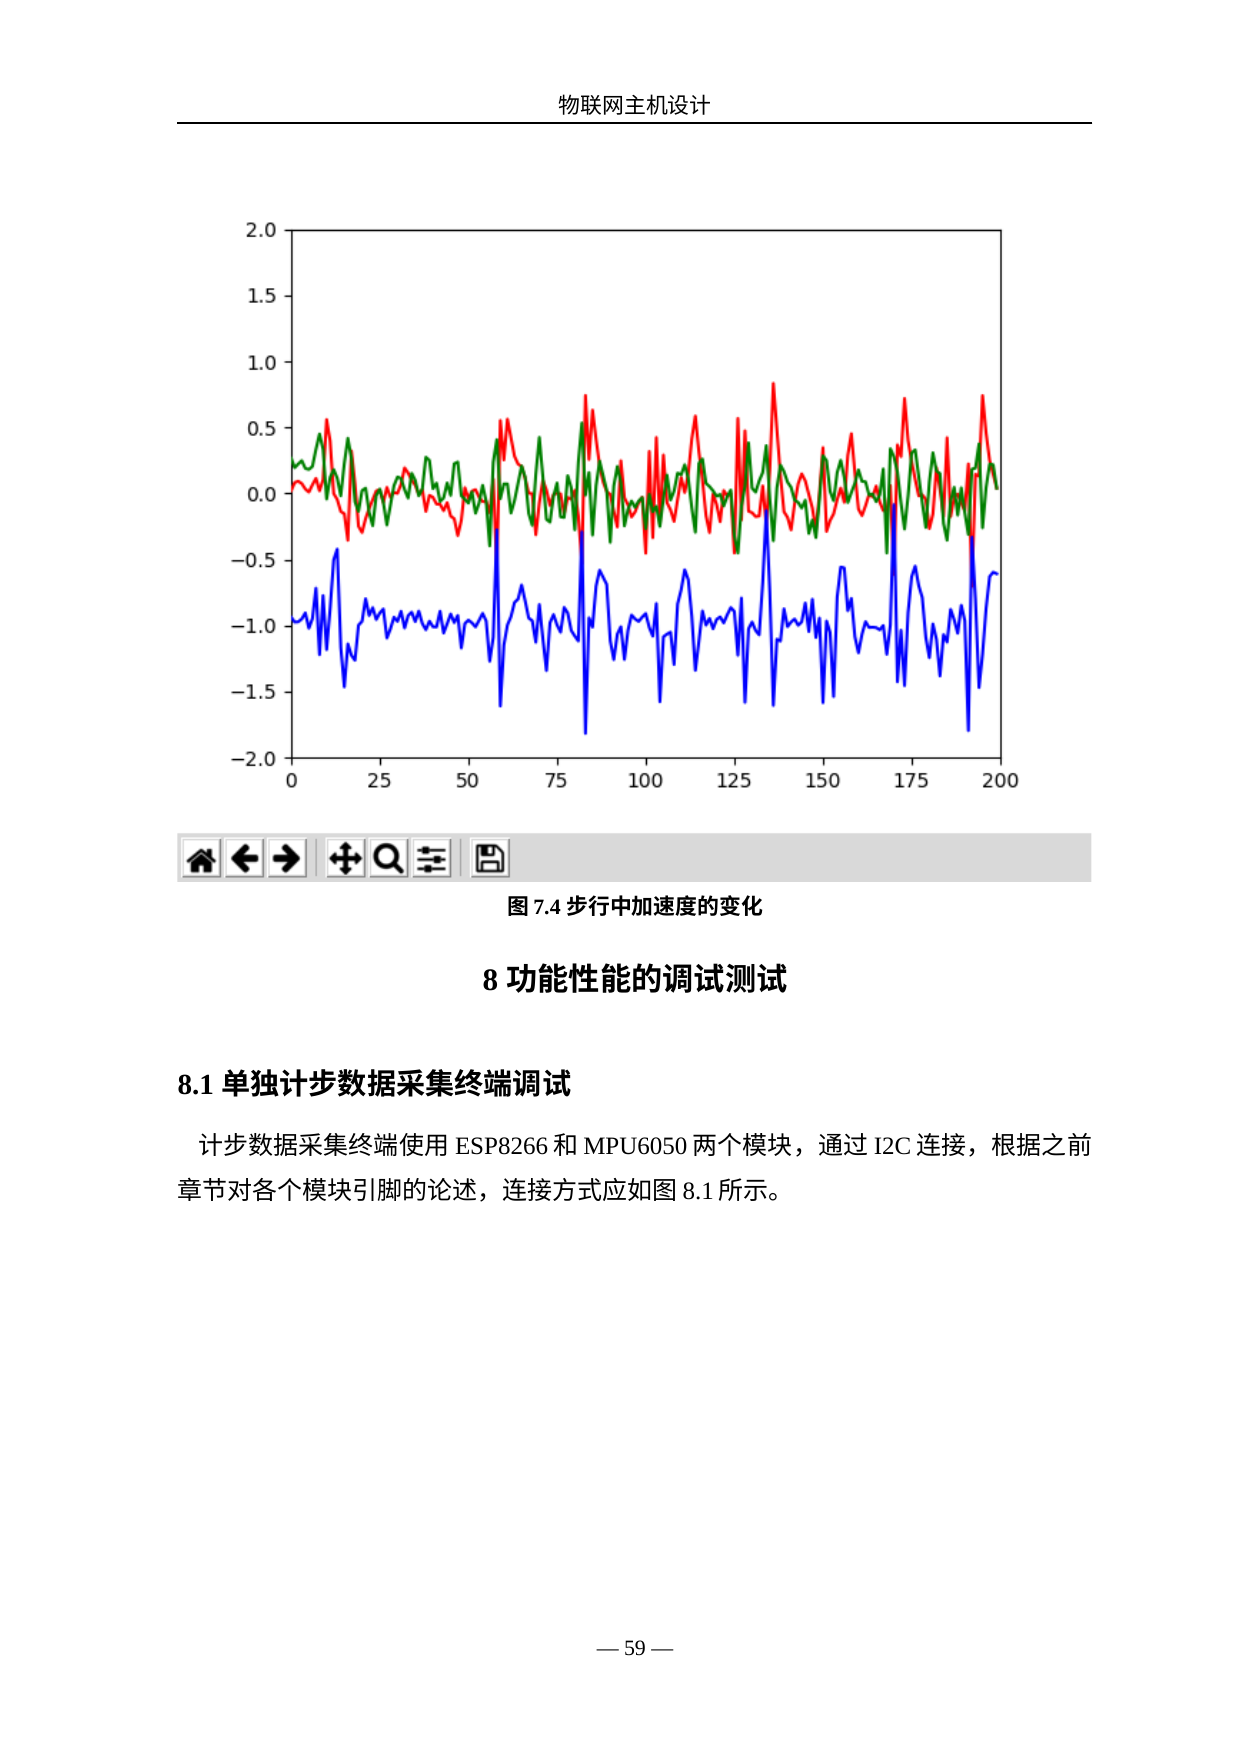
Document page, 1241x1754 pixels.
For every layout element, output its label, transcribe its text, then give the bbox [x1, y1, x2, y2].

picture [177, 147, 1092, 882]
text 计步数据采集终端使用ESP8266和MPU6050两个模块，通过I2C连接，根据之前章节对各个模块引脚的论述，连接方式应如图8.1所示。 [177, 1126, 1092, 1207]
text 图7.4 步行中加速度的变化 [177, 889, 1092, 921]
subtitle 功能性能的调试测试 [177, 954, 1092, 999]
subtitle 单独计步数据采集终端调试 [177, 1060, 1092, 1102]
